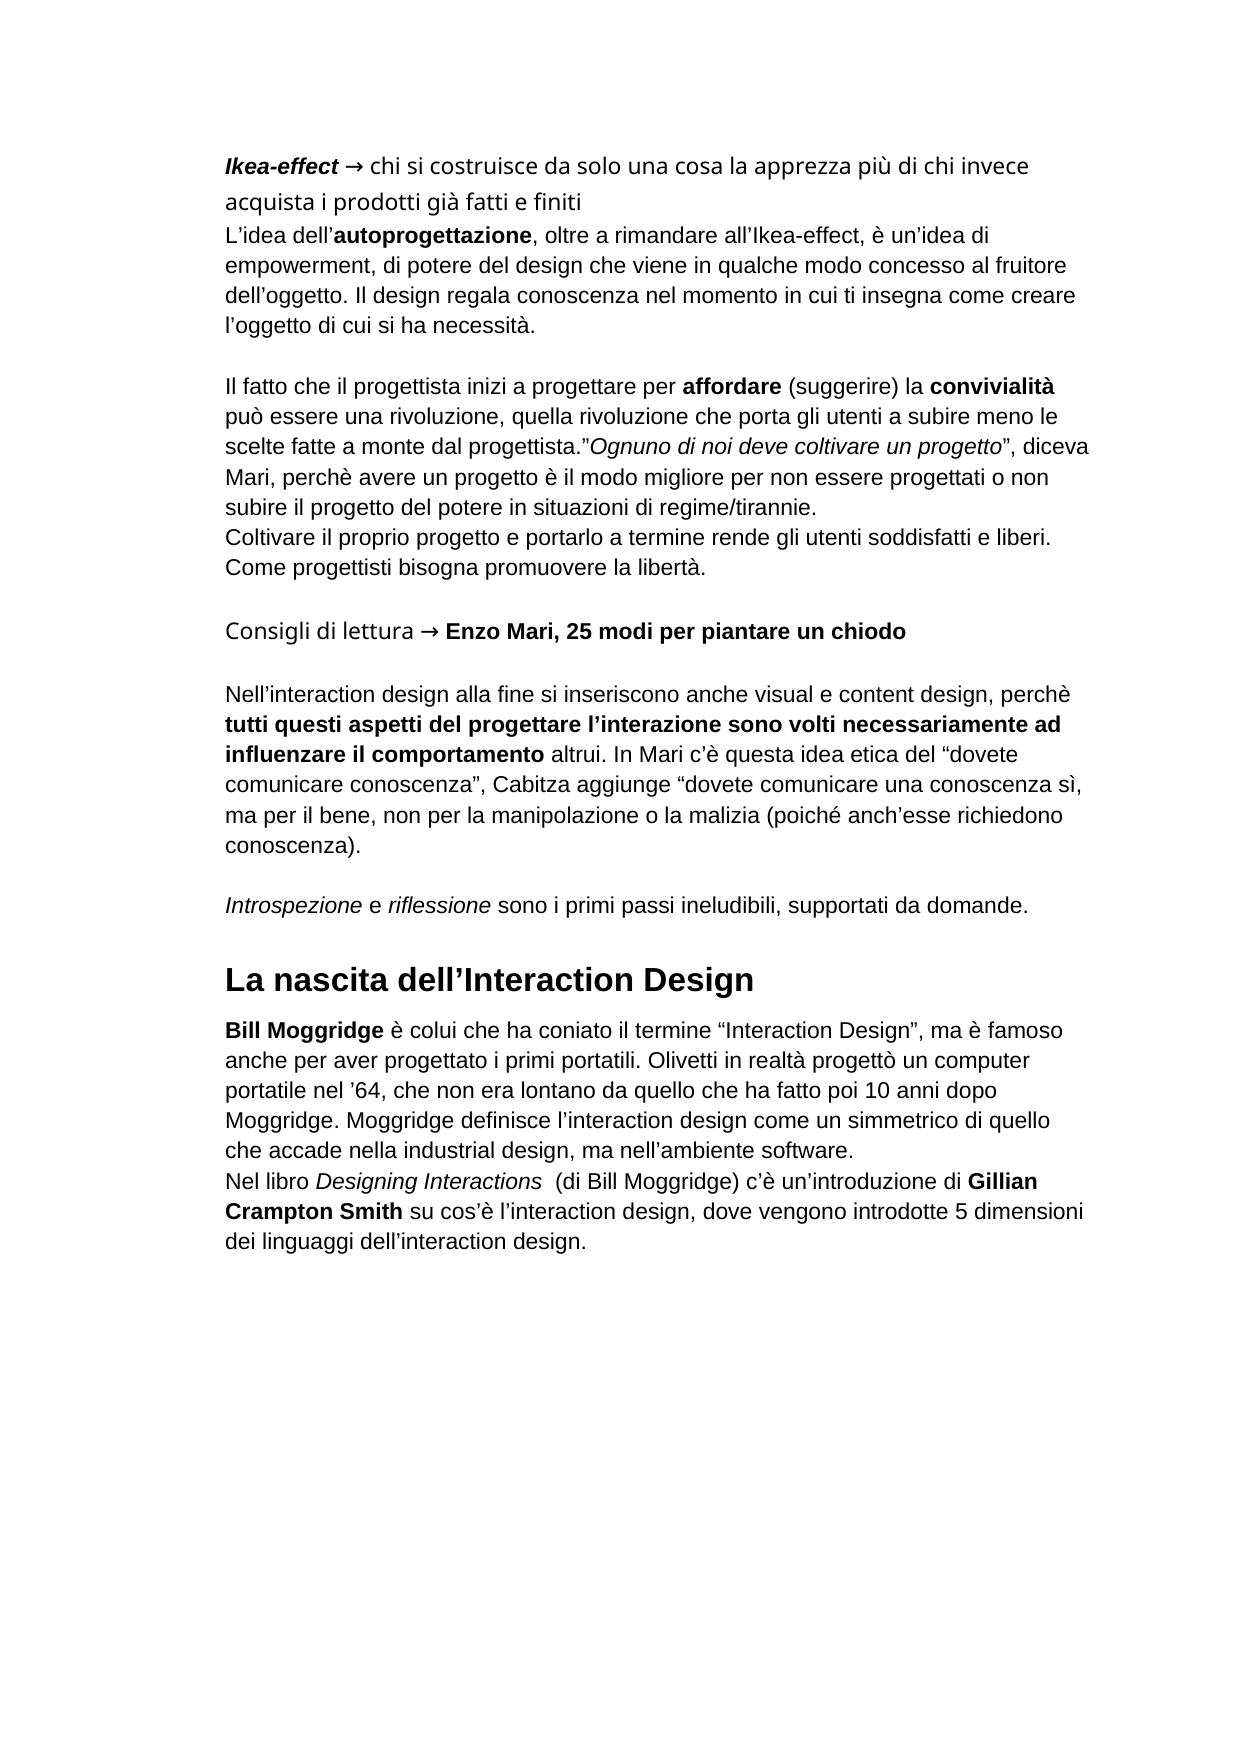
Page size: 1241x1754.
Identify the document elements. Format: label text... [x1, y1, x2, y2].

text Bill Moggridge è colui che ha coniato il termine “Interaction Design”, ma è famoso anche per aver progettato i primi portatili. Olivetti in realtà progettò un computer portatile nel ’64, che non era lontano da quello che ha fatto poi 10 anni dopo Moggridge. Moggridge definisce l’interaction design come un simmetrico di quello che accade nella industrial design, ma nell’ambiente software. [225, 1017, 1090, 1164]
subtitle La nascita dell’Interaction Design [225, 960, 1090, 998]
text Ikea-effect → chi si costruisce da solo una cosa la apprezza più di chi invece acquista i prodotti già fatti e finiti [225, 150, 1090, 217]
text Nel libro Designing Interactions (di Bill Moggridge) c’è un’introduzione di Gillian Crampton Smith su cos’è l’interaction design, dove vengono introdotte 5 dimensioni dei linguaggi dell’interaction design. [225, 1168, 1090, 1254]
text Coltivare il proprio progetto e portarlo a termine rende gli utenti soddisfatti e liberi. Come progettisti bisogna promuovere la libertà. [225, 524, 1090, 581]
text L’idea dell’autoprogettazione, oltre a rimandare all’Ikea-effect, è un’idea di empowerment, di potere del design che viene in qualche modo concesso al fruitore dell’oggetto. Il design regala conoscenza nel momento in cui ti insegna come creare l’oggetto di cui si ha necessità. [225, 222, 1090, 339]
text Nell’interaction design alla fine si inseriscono anche visual e content design, perchè tutti questi aspetti del progettare l’interazione sono volti necessariamente ad influenzare il comportamento altrui. In Mari c’è questa idea etica del “dovete comunicare conoscenza”, Cabitza aggiunge “dovete comunicare una conoscenza sì, ma per il bene, non per la manipolazione o la malizia (poiché anch’esse richiedono conoscenza). [225, 681, 1090, 858]
text Il fatto che il progettista inizi a progettare per affordare (suggerire) la convivialità può essere una rivoluzione, quella rivoluzione che porta gli utenti a subire meno le scelte fatte a monte dal progettista.”Ognuno di noi deve coltivare un progetto”, diceva Mari, perchè avere un progetto è il modo migliore per non essere progettati o non subire il progetto del potere in situazioni di regime/tirannie. [225, 373, 1090, 520]
text Introspezione e riflessione sono i primi passi ineludibili, supportati da domande. [225, 892, 1090, 918]
text Consigli di lettura → Enzo Mari, 25 modi per piantare un chiodo [225, 614, 1090, 646]
